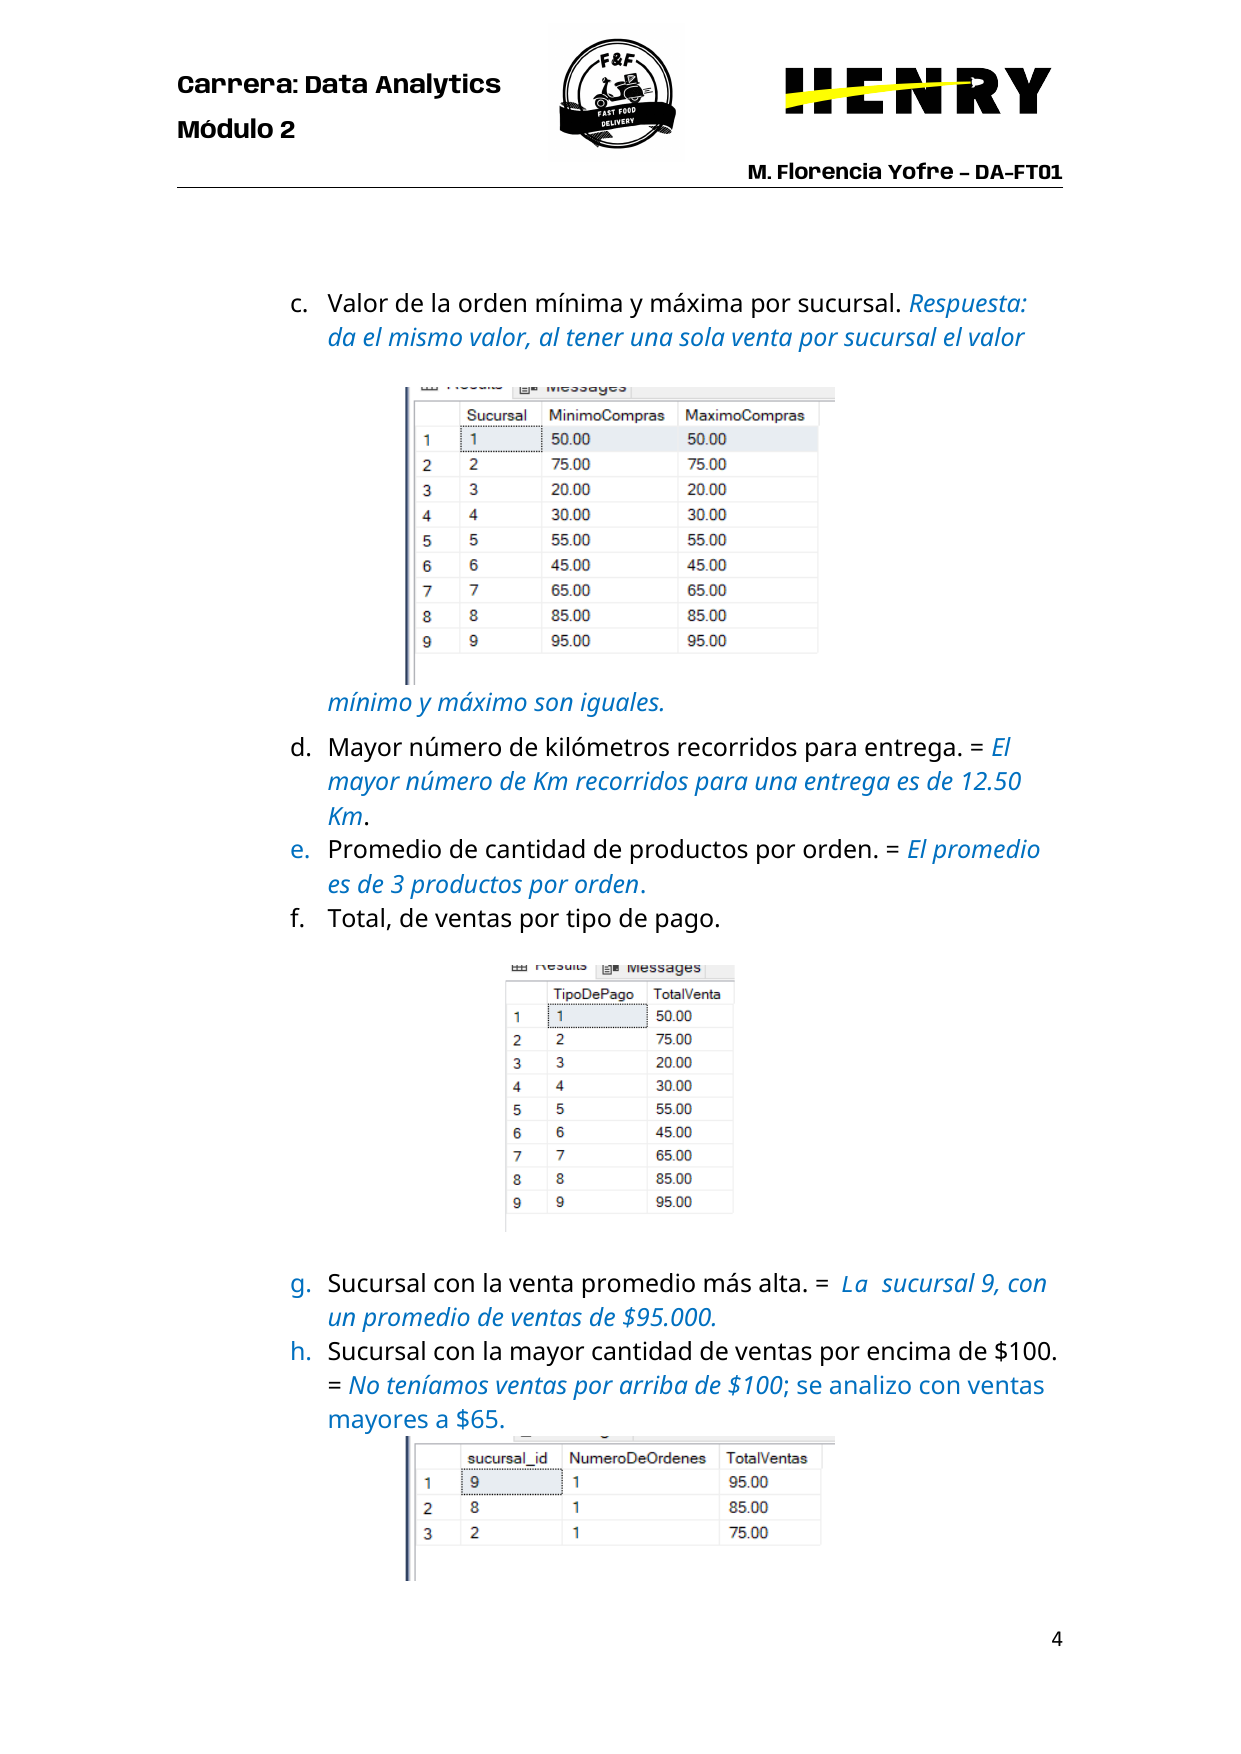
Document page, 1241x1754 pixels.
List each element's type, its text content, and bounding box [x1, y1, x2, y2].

picture [505, 965, 735, 1232]
picture [405, 1436, 835, 1581]
list Sucursal con la venta promedio más alta. = La sucursal 9, con un promedio de ventas de $95.000. [290, 1265, 1063, 1333]
list Promedio de cantidad de productos por orden. = El promedio es de 3 productos por orden. [290, 832, 1063, 900]
picture [547, 23, 685, 162]
list Sucursal con la mayor cantidad de ventas por encima de $100. = No teníamos ventas por arriba de $100; se analizo con ventas mayores a $65. [290, 1333, 1063, 1436]
list Total, de ventas por tipo de pago. [290, 900, 1063, 934]
picture [405, 387, 835, 685]
picture [763, 30, 1088, 147]
list Mayor número de kilómetros recorridos para entrega. = El mayor número de Km recorridos para una entrega es de 12.50 Km. [290, 730, 1063, 832]
